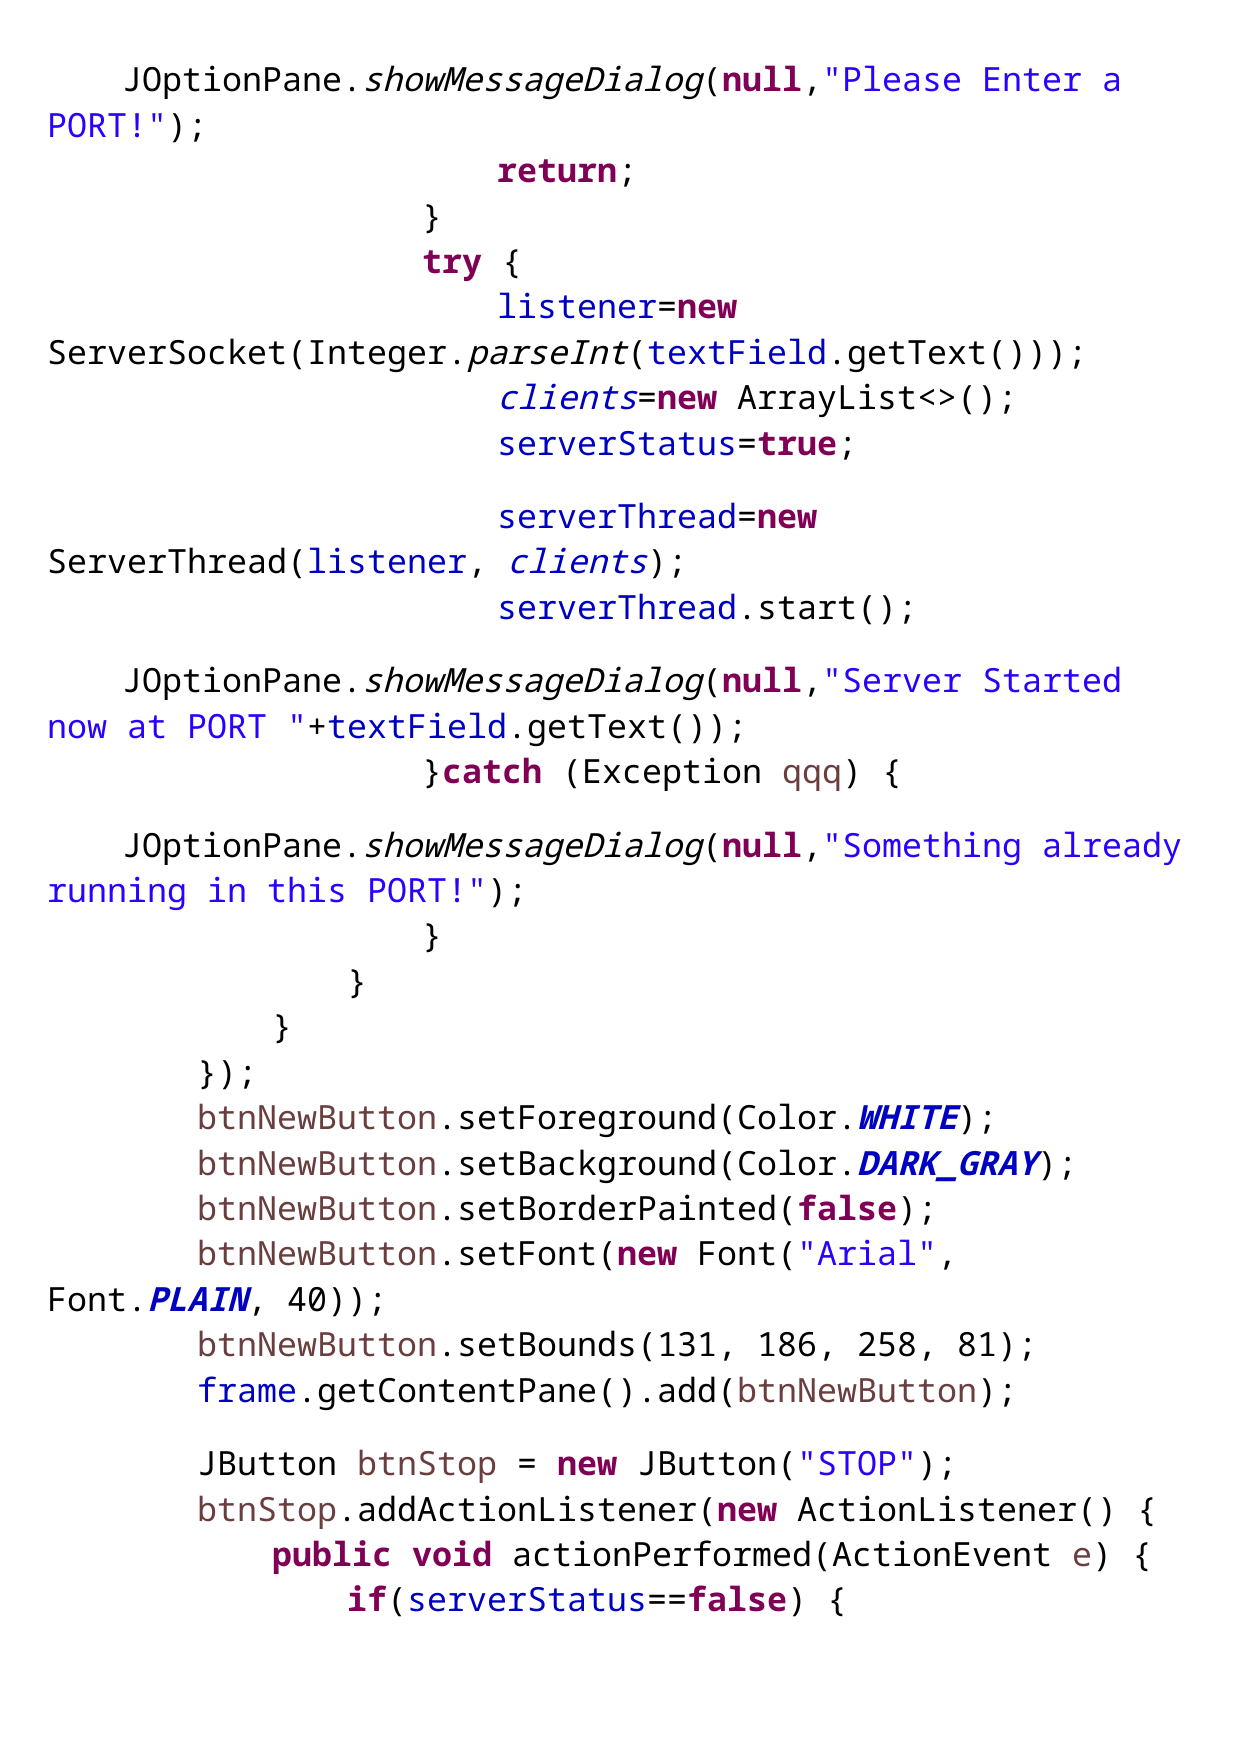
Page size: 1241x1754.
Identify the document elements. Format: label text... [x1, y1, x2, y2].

text JButton btnStop = new JButton("STOP"); [47, 1440, 1191, 1485]
text btnStop.addActionListener(new ActionListener() { [47, 1485, 1191, 1531]
text serverStatus=true; [47, 419, 1191, 465]
text serverThread.start(); [47, 584, 1191, 629]
text JOptionPane.showMessageDialog(null,"Something already running in this PORT!"); [47, 793, 1191, 912]
text } [47, 1003, 1191, 1048]
text btnNewButton.setBorderPainted(false); [47, 1185, 1191, 1230]
text listener=new ServerSocket(Integer.parseInt(textField.getText())); [47, 283, 1191, 374]
text }catch (Exception qqq) { [47, 748, 1191, 793]
text btnNewButton.setFont(new Font("Arial", Font.PLAIN, 40)); [47, 1230, 1191, 1321]
text } [47, 958, 1191, 1003]
text btnNewButton.setBounds(131, 186, 258, 81); [47, 1321, 1191, 1366]
text JOptionPane.showMessageDialog(null,"Please Enter a PORT!"); [47, 28, 1191, 147]
text } [47, 192, 1191, 238]
text JOptionPane.showMessageDialog(null,"Server Started now at PORT "+textField.getText()); [47, 629, 1191, 748]
text } [47, 912, 1191, 958]
text }); [47, 1048, 1191, 1094]
text try { [47, 238, 1191, 283]
text return; [47, 147, 1191, 192]
text btnNewButton.setBackground(Color.DARK_GRAY); [47, 1139, 1191, 1185]
text clients=new ArrayList<>(); [47, 374, 1191, 419]
text serverThread=new ServerThread(listener, clients); [47, 493, 1191, 584]
text btnNewButton.setForeground(Color.WHITE); [47, 1094, 1191, 1139]
text public void actionPerformed(ActionEvent e) { [47, 1531, 1191, 1576]
text frame.getContentPane().add(btnNewButton); [47, 1366, 1191, 1412]
text if(serverStatus==false) { [47, 1576, 1191, 1622]
